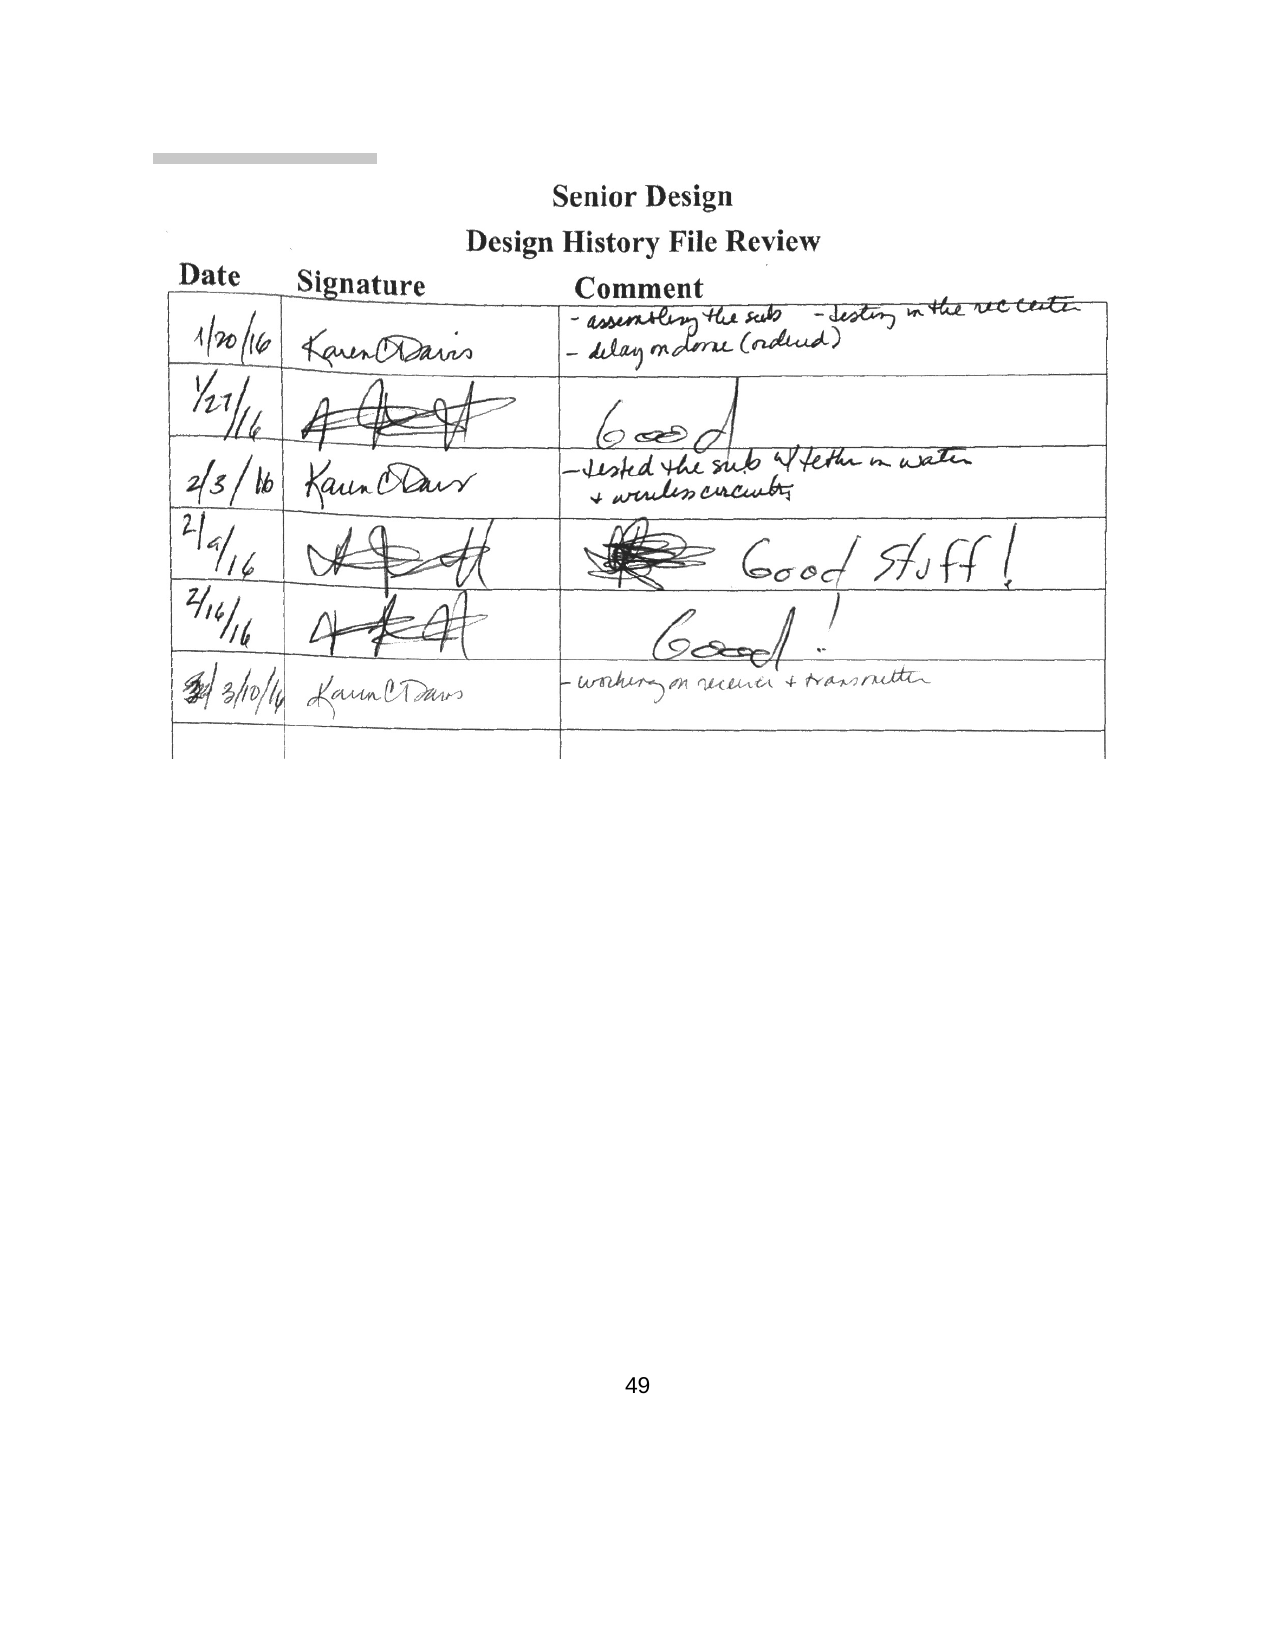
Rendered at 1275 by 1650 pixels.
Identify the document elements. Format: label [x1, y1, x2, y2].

picture [150, 176, 1125, 759]
